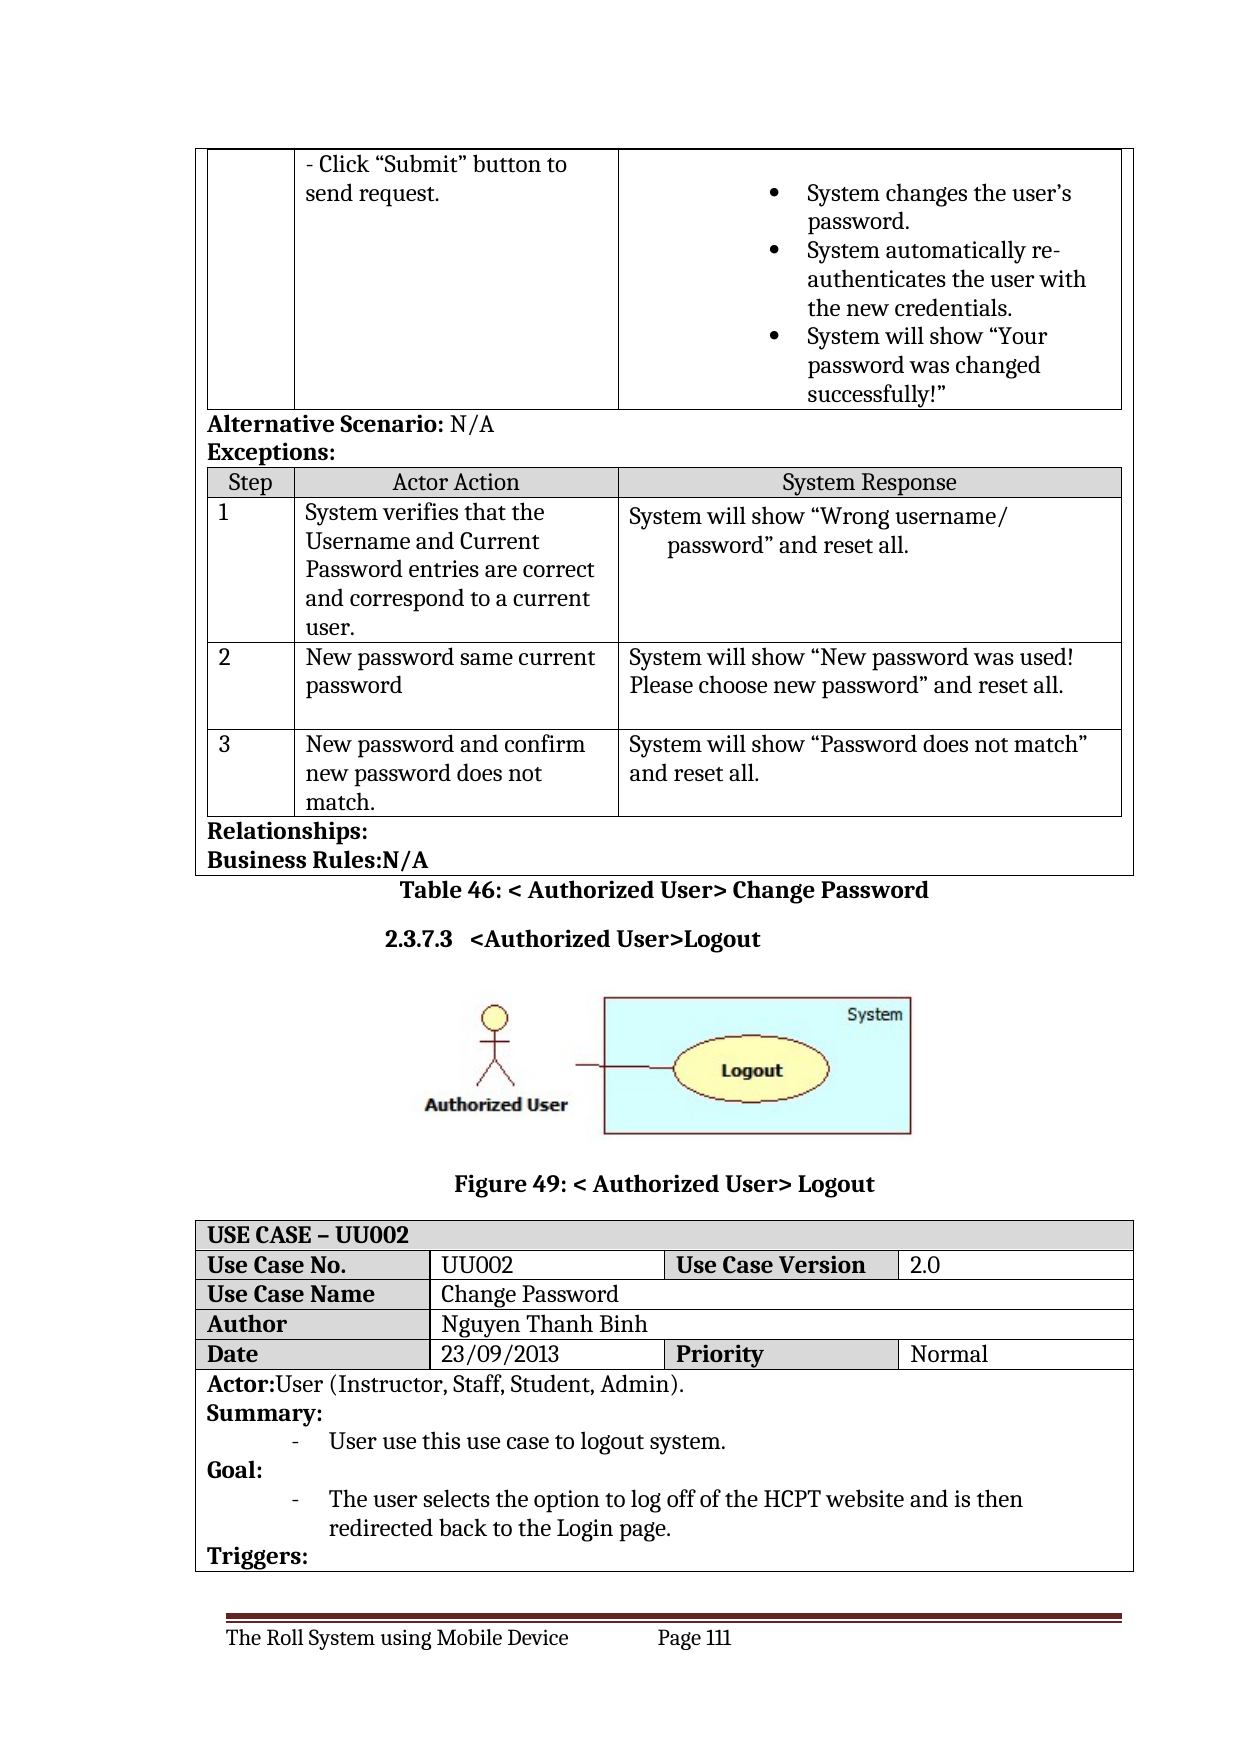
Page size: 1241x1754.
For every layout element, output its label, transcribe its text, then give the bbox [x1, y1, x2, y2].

table_cell 23/09/2013 [431, 1340, 664, 1369]
table_cell UU002 [431, 1251, 664, 1279]
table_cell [196, 1370, 1133, 1571]
subtitle <Authorized User>Logout [385, 925, 1122, 954]
table_cell 2.0 [899, 1251, 1133, 1279]
table_cell Author [196, 1310, 429, 1339]
table_cell Priority [665, 1340, 898, 1369]
table_cell Date [196, 1340, 429, 1369]
table_header USE CASE – UU002 [196, 1221, 1133, 1249]
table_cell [196, 149, 1133, 875]
table_cell Use Case Name [196, 1280, 429, 1309]
table_cell Normal [899, 1340, 1133, 1369]
table_cell Change Password [431, 1280, 1133, 1309]
table_cell Use Case No. [196, 1251, 429, 1279]
picture [386, 966, 943, 1166]
table_cell Nguyen Thanh Binh [431, 1310, 1133, 1339]
table_cell Use Case Version [665, 1251, 898, 1279]
